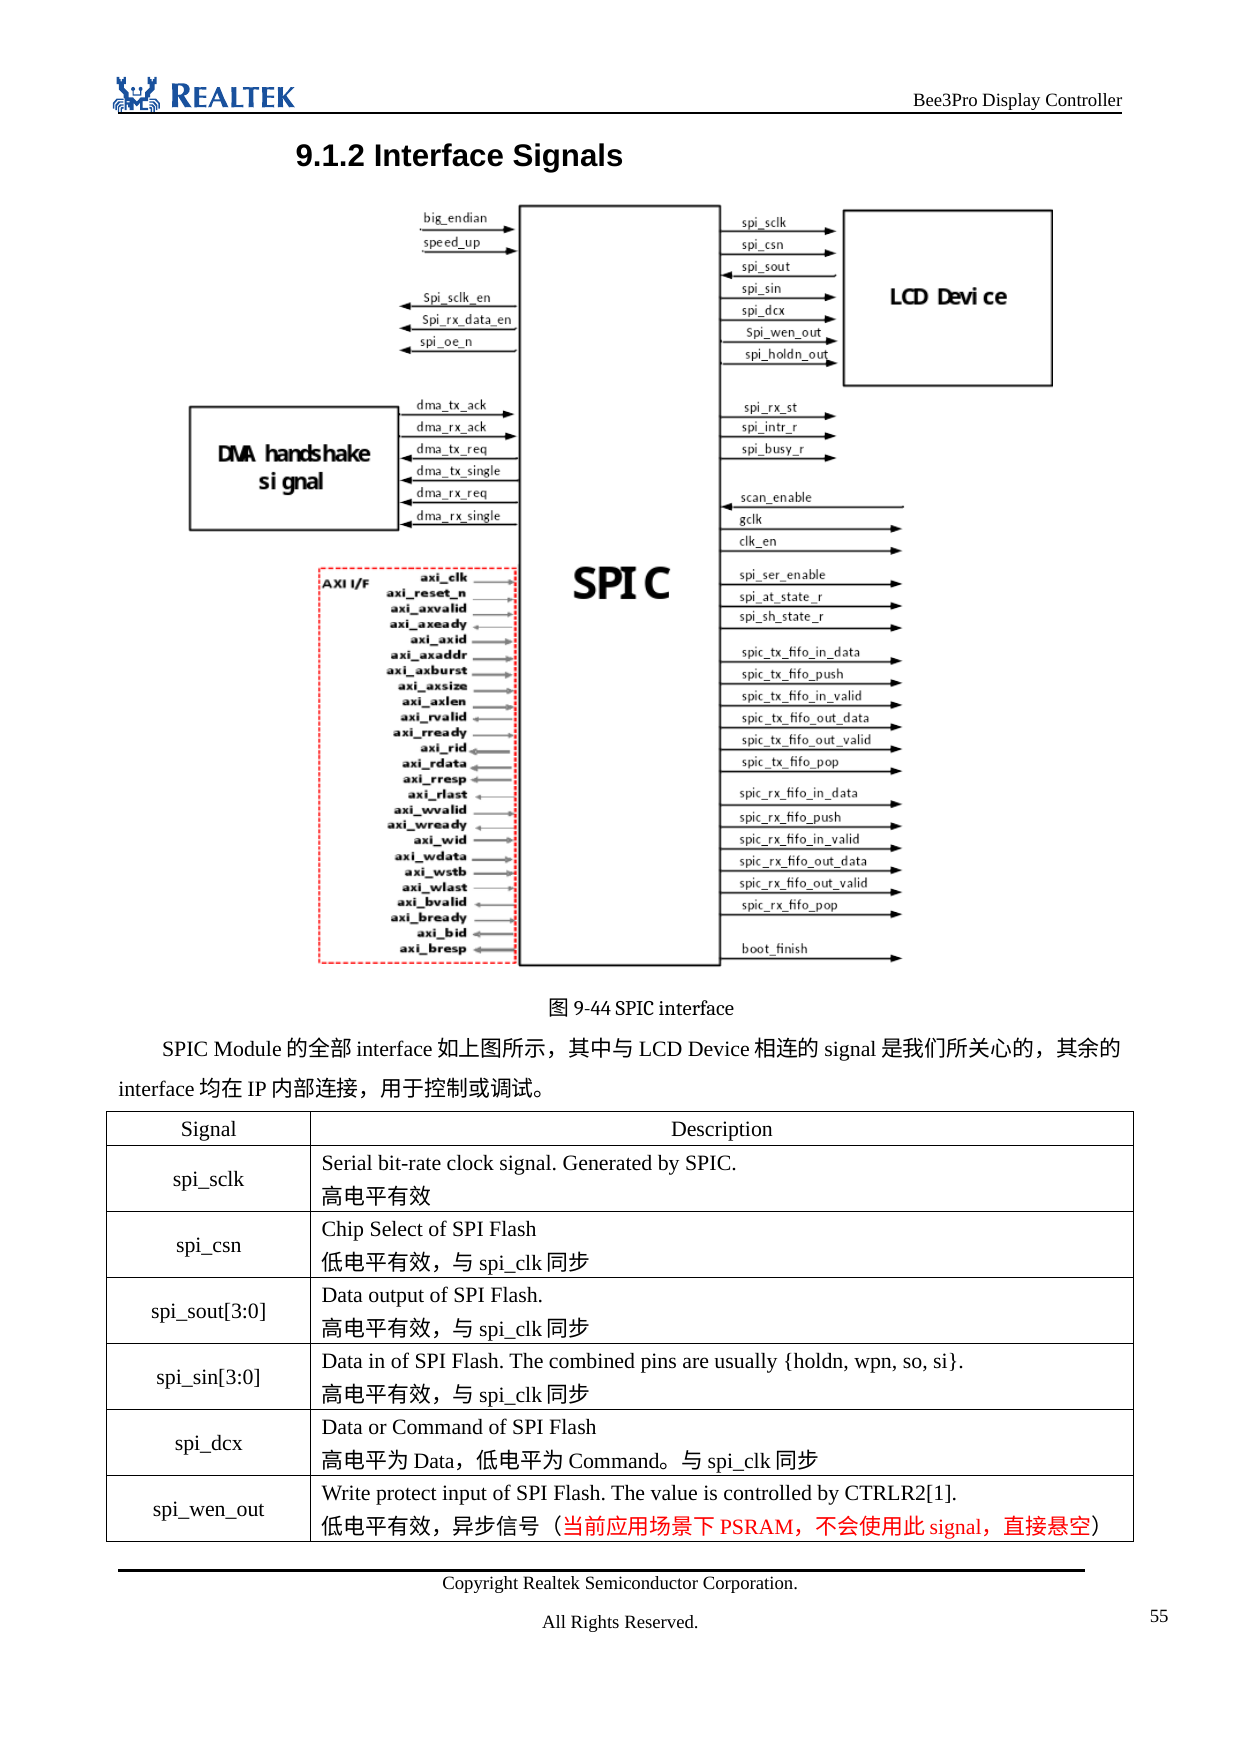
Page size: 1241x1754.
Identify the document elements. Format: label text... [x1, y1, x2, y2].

table_cell spi_sin[3:0] [107, 1344, 310, 1409]
table_cell Data in of SPI Flash. The combined pins are usually {holdn, wpn, so, si}. 高电平有效，与spi_clk同步 [311, 1344, 1133, 1409]
table_cell Chip Select of SPI Flash 低电平有效，与spi_clk同步 [311, 1212, 1133, 1277]
table_cell Write protect input of SPI Flash. The value is controlled by CTRLR2[1]. 低电平有效，异步信号（当前应用场景下PSRAM，不会使用此signal，直接悬空） [311, 1476, 1133, 1541]
table_cell Serial bit-rate clock signal. Generated by SPIC. 高电平有效 [311, 1146, 1133, 1211]
table_cell spi_wen_out [107, 1476, 310, 1541]
text SPIC Module的全部interface如上图所示，其中与LCD Device相连的signal是我们所关心的，其余的interface均在IP内部连接，用于控制或调试。 [118, 1030, 1122, 1103]
table_cell spi_csn [107, 1212, 310, 1277]
table_cell spi_sclk [107, 1146, 310, 1211]
table_header Description [311, 1112, 1133, 1145]
subtitle Interface Signals [295, 123, 1122, 188]
table_header Signal [107, 1112, 310, 1145]
table_cell spi_dcx [107, 1410, 310, 1475]
table_cell Data output of SPI Flash. 高电平有效，与spi_clk同步 [311, 1278, 1133, 1343]
table_cell spi_sout[3:0] [107, 1278, 310, 1343]
table_cell Data or Command of SPI Flash 高电平为Data，低电平为Command。与spi_clk同步 [311, 1410, 1133, 1475]
